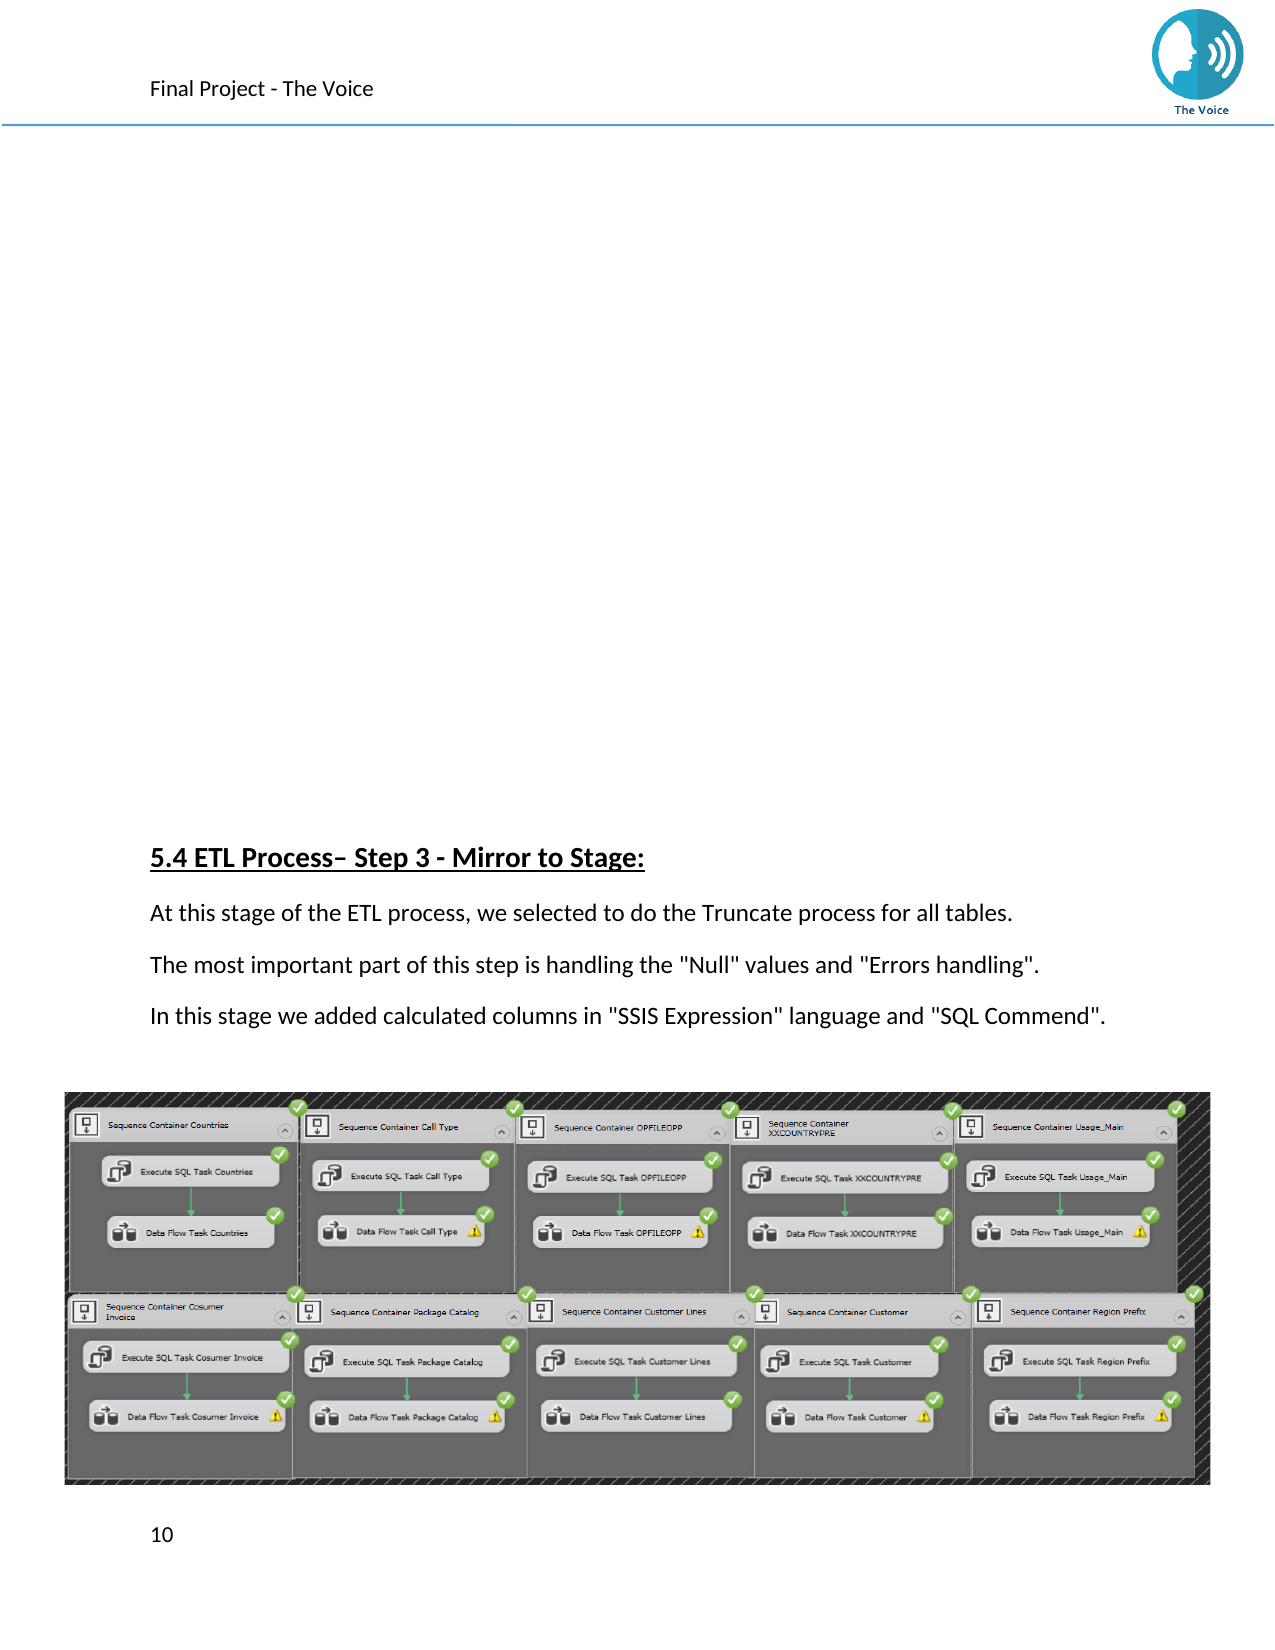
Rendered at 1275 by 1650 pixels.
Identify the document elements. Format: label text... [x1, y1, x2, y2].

text The most important part of this step is handling the "Null" values and "Errors handling". [150, 949, 1125, 979]
picture [64, 1092, 1211, 1485]
text 5.4 ETL Process– Step 3 - Mirror to Stage: [150, 839, 1125, 875]
text At this stage of the ETL process, we selected to do the Truncate process for all tables. [150, 897, 1125, 928]
text In this stage we added calculated columns in "SSIS Expression" language and "SQL Commend". [150, 1000, 1125, 1031]
picture [1143, 8, 1244, 118]
